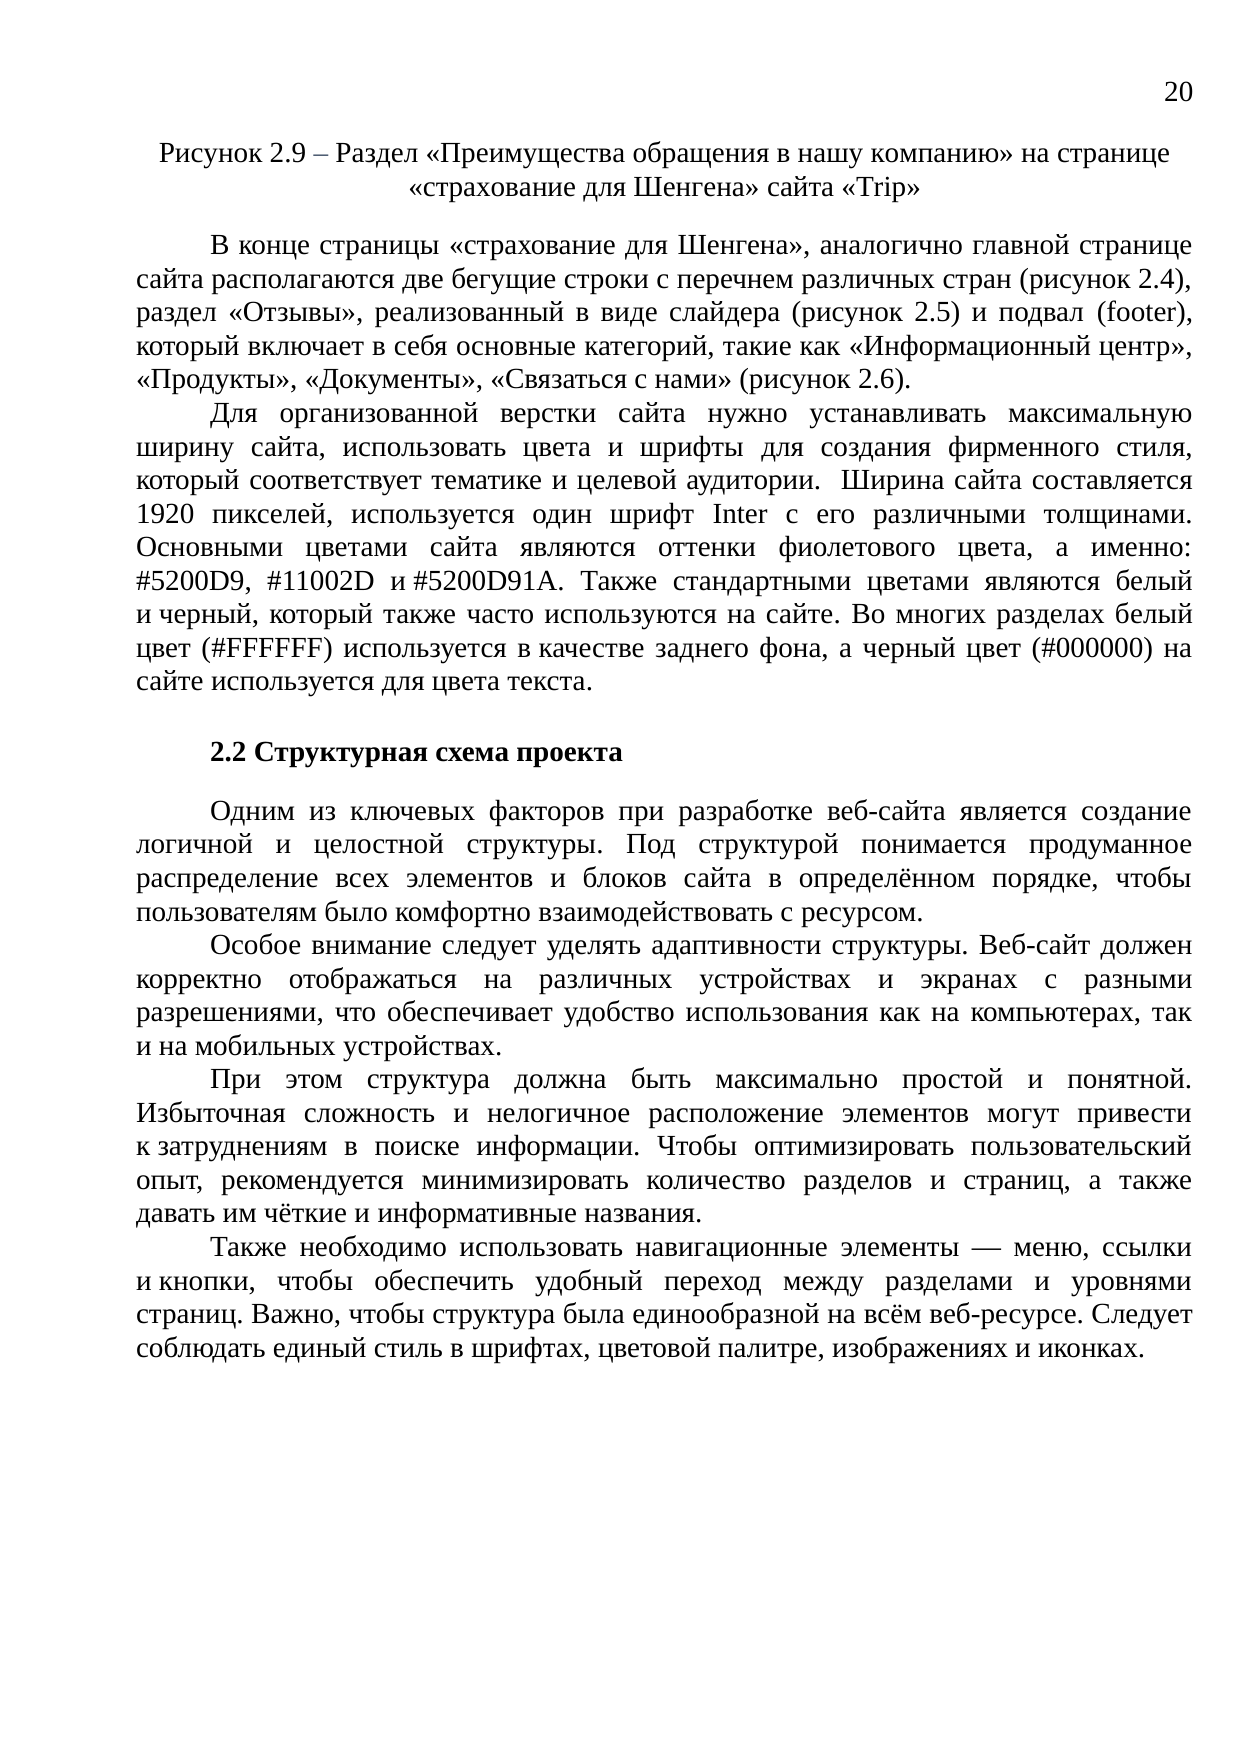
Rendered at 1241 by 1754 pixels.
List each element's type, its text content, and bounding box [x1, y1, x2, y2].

subtitle 2.2 Структурная схема проекта [136, 734, 1193, 768]
text Для организованной верстки сайта нужно устанавливать максимальную ширину сайта, использовать цвета и шрифты для создания фирменного стиля, который соответствует тематике и целевой аудитории. Ширина сайта составляется 1920 пикселей, используется один шрифт Inter с его различными толщинами. Основными цветами сайта являются оттенки фиолетового цвета, а именно: #5200D9, #11002D и #5200D91A. Также стандартными цветами являются белый и черный, который также часто используются на сайте. Во многих разделах белый цвет (#FFFFFF) используется в качестве заднего фона, а черный цвет (#000000) на сайте используется для цвета текста. [136, 395, 1193, 697]
text Рисунок 2.9 – Раздел «Преимущества обращения в нашу компанию» на странице «страхование для Шенгена» сайта «Trip» [136, 135, 1193, 202]
text При этом структура должна быть максимально простой и понятной. Избыточная сложность и нелогичное расположение элементов могут привести к затруднениям в поиске информации. Чтобы оптимизировать пользовательский опыт, рекомендуется минимизировать количество разделов и страниц, а также давать им чёткие и информативные названия. [136, 1061, 1193, 1229]
text Также необходимо использовать навигационные элементы — меню, ссылки и кнопки, чтобы обеспечить удобный переход между разделами и уровнями страниц. Важно, чтобы структура была единообразной на всём веб-ресурсе. Следует соблюдать единый стиль в шрифтах, цветовой палитре, изображениях и иконках. [136, 1229, 1193, 1363]
text Особое внимание следует уделять адаптивности структуры. Веб-сайт должен корректно отображаться на различных устройствах и экранах с разными разрешениями, что обеспечивает удобство использования как на компьютерах, так и на мобильных устройствах. [136, 927, 1193, 1061]
text В конце страницы «страхование для Шенгена», аналогично главной странице сайта располагаются две бегущие строки с перечнем различных стран (рисунок 2.4), раздел «Отзывы», реализованный в виде слайдера (рисунок 2.5) и подвал (footer), который включает в себя основные категорий, такие как «Информационный центр», «Продукты», «Документы», «Связаться с нами» (рисунок 2.6). [136, 227, 1193, 395]
text Одним из ключевых факторов при разработке веб-сайта является создание логичной и целостной структуры. Под структурой понимается продуманное распределение всех элементов и блоков сайта в определённом порядке, чтобы пользователям было комфортно взаимодействовать с ресурсом. [136, 793, 1193, 927]
